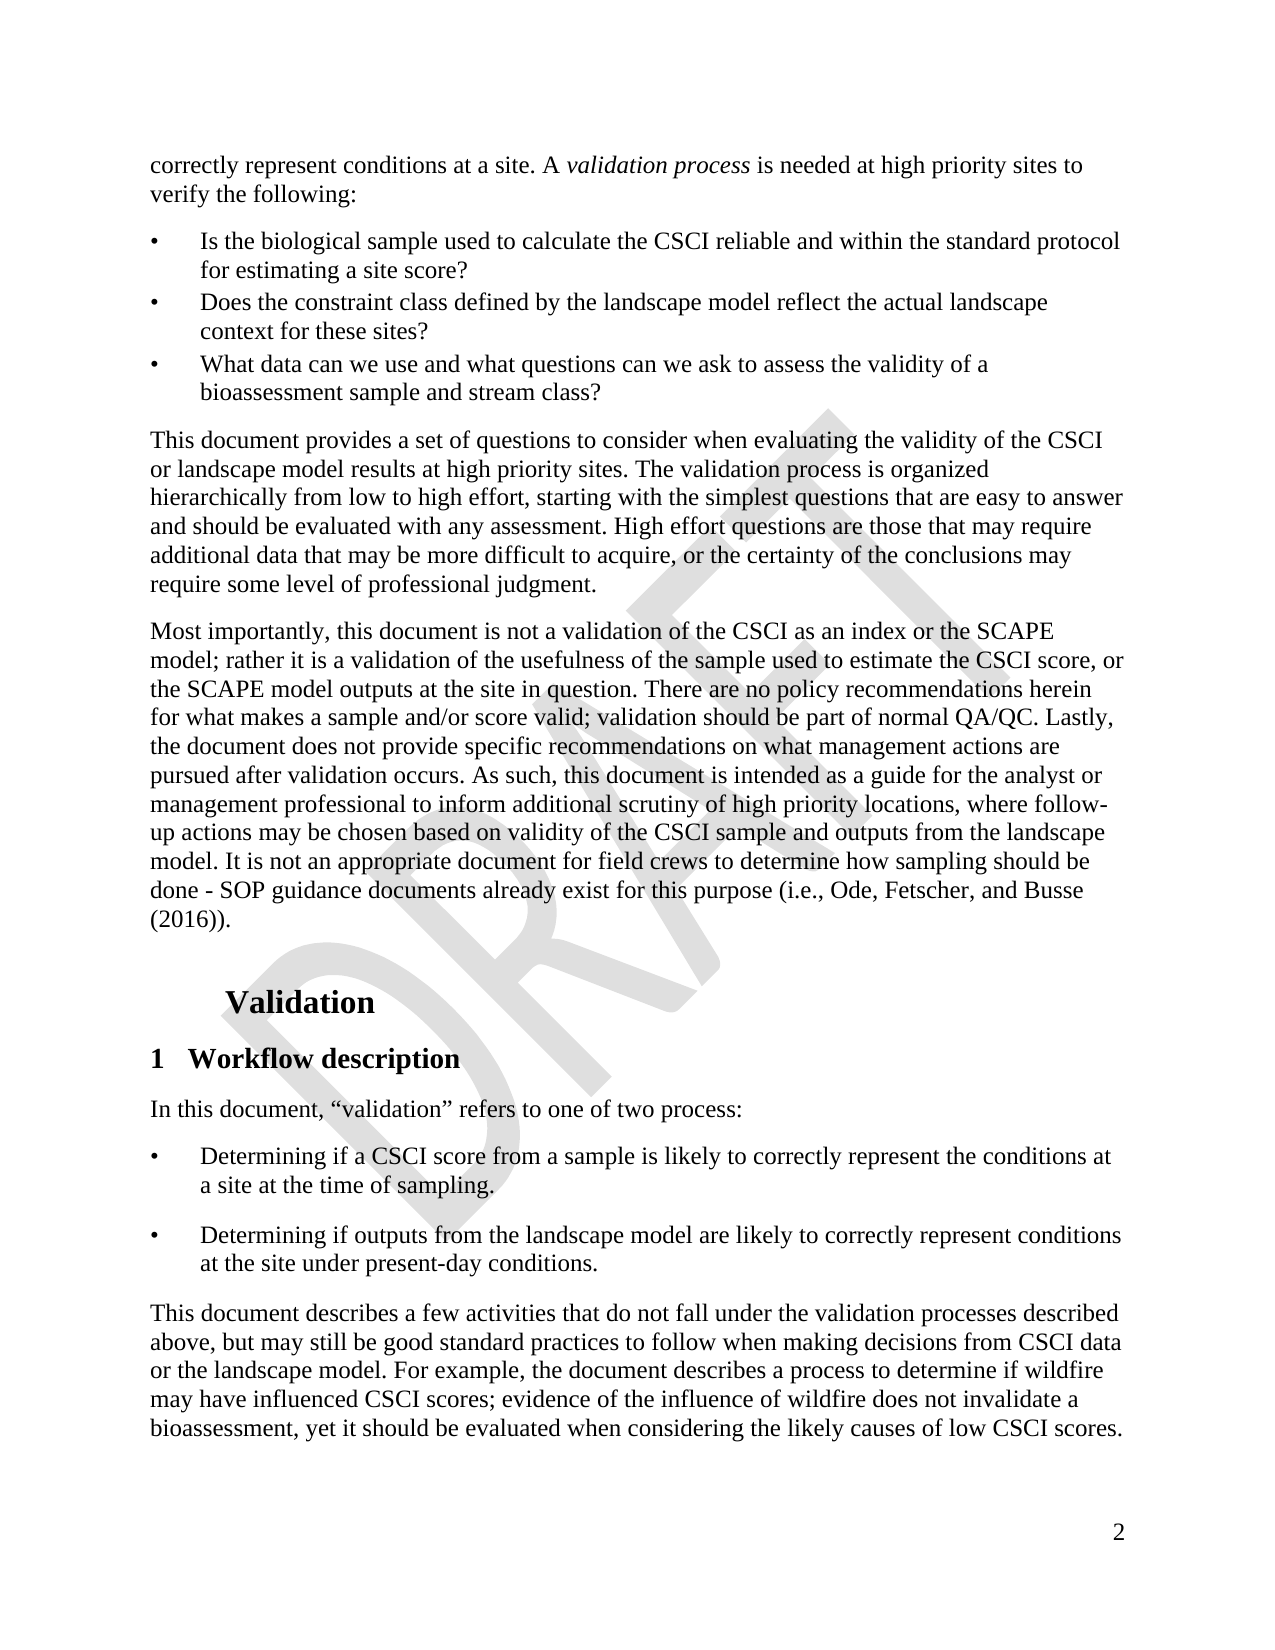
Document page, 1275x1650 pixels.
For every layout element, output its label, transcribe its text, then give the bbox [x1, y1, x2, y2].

text This document describes a few activities that do not fall under the validation processes described above, but may still be good standard practices to follow when making decisions from CSCI data or the landscape model. For example, the document describes a process to determine if wildfire may have influenced CSCI scores; evidence of the influence of wildfire does not invalidate a bioassessment, yet it should be evaluated when considering the likely causes of low CSCI scores. [150, 1298, 1125, 1442]
list Determining if a CSCI score from a sample is likely to correctly represent the conditions at a site at the time of sampling. [150, 1141, 1125, 1199]
list Does the constraint class defined by the landscape model reflect the actual landscape context for these sites? [150, 287, 1125, 345]
text Most importantly, this document is not a validation of the CSCI as an index or the SCAPE model; rather it is a validation of the usefulness of the sample used to estimate the CSCI score, or the SCAPE model outputs at the site in question. There are no policy recommendations herein for what makes a sample and/or score valid; validation should be part of normal QA/QC. Lastly, the document does not provide specific recommendations on what management actions are pursued after validation occurs. As such, this document is intended as a guide for the analyst or management professional to inform additional scrutiny of high priority locations, where follow-up actions may be chosen based on validity of the CSCI sample and outputs from the landscape model. It is not an appropriate document for field crews to determine how sampling should be done - SOP guidance documents already exist for this purpose (i.e., Ode, Fetscher, and Busse (2016)). [150, 616, 1125, 932]
list Is the biological sample used to calculate the CSCI reliable and within the standard protocol for estimating a site score? [150, 226, 1125, 284]
list Determining if outputs from the landscape model are likely to correctly represent conditions at the site under present-day conditions. [150, 1220, 1125, 1277]
list What data can we use and what questions can we ask to assess the validity of a bioassessment sample and stream class? [150, 349, 1125, 406]
text In this document, “validation” refers to one of two process: [150, 1094, 1125, 1123]
subtitle Workflow description [150, 1042, 1125, 1075]
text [150, 150, 1125, 207]
subtitle Validation [150, 982, 1125, 1021]
text This document provides a set of questions to consider when evaluating the validity of the CSCI or landscape model results at high priority sites. The validation process is organized hierarchically from low to high effort, starting with the simplest questions that are easy to answer and should be evaluated with any assessment. High effort questions are those that may require additional data that may be more difficult to acquire, or the certainty of the conclusions may require some level of professional judgment. [150, 425, 1125, 597]
